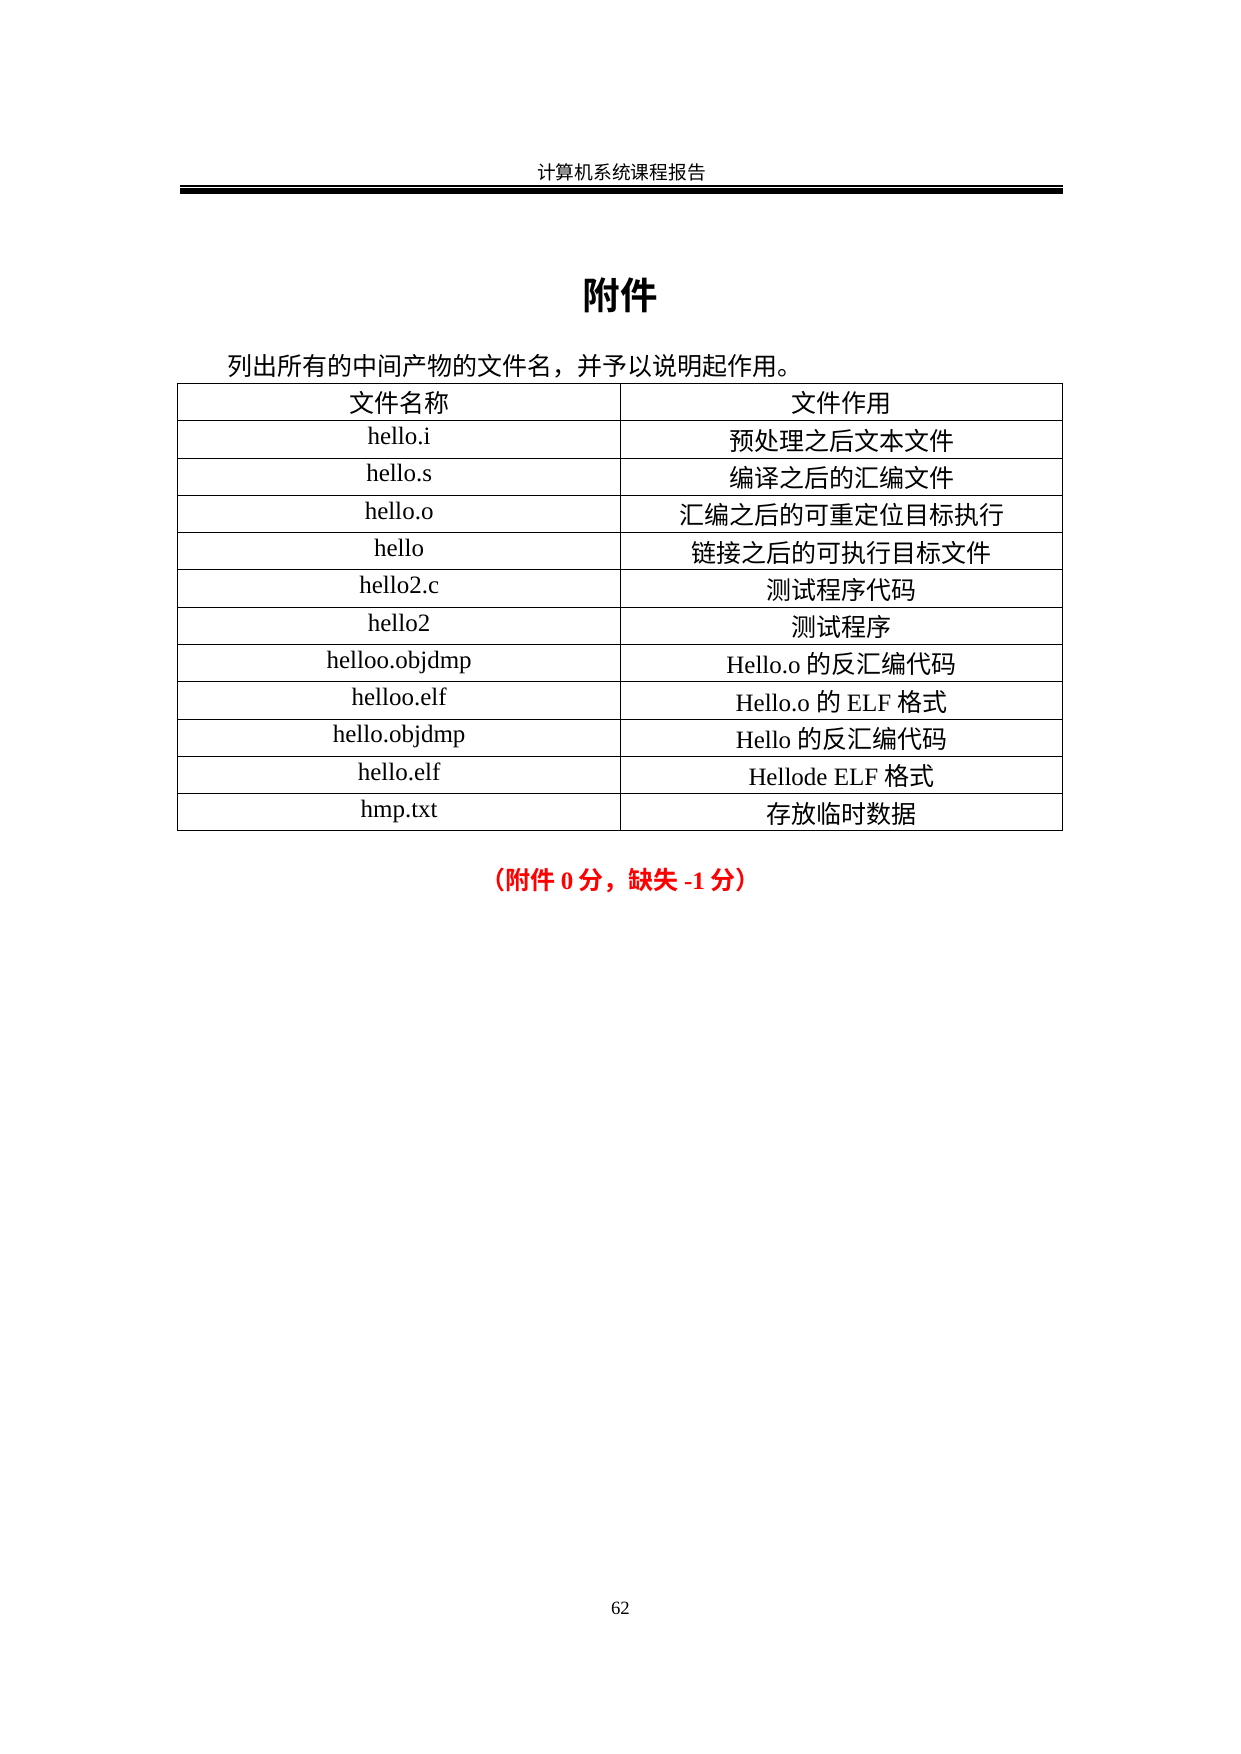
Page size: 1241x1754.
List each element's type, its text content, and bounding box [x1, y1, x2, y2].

table_cell hello.s [178, 459, 620, 495]
table_cell 存放临时数据 [621, 794, 1062, 830]
table_cell 测试程序 [621, 608, 1062, 644]
table_cell hmp.txt [178, 794, 620, 830]
subtitle 附件 [177, 242, 1063, 326]
table_cell hello.i [178, 421, 620, 457]
table_header 文件名称 [178, 384, 620, 420]
table_cell hello [178, 533, 620, 569]
table_cell helloo.elf [178, 682, 620, 718]
table_cell 测试程序代码 [621, 570, 1062, 607]
table_cell Hellode ELF 格式 [621, 757, 1062, 793]
table_cell 编译之后的汇编文件 [621, 459, 1062, 495]
table_cell hello.objdmp [178, 720, 620, 756]
text 列出所有的中间产物的文件名，并予以说明起作用。 [177, 347, 1063, 383]
table_cell Hello.o 的 ELF 格式 [621, 682, 1062, 718]
table_cell hello.o [178, 496, 620, 532]
table_cell 预处理之后文本文件 [621, 421, 1062, 457]
table_cell helloo.objdmp [178, 645, 620, 681]
table_header 文件作用 [621, 384, 1062, 420]
table_cell 链接之后的可执行目标文件 [621, 533, 1062, 569]
text （附件0分，缺失 -1分） [177, 860, 1063, 896]
table_cell hello.elf [178, 757, 620, 793]
table_cell 汇编之后的可重定位目标执行 [621, 496, 1062, 532]
table_cell hello2.c [178, 570, 620, 607]
table_cell Hello 的反汇编代码 [621, 720, 1062, 756]
table_cell hello2 [178, 608, 620, 644]
table_cell Hello.o 的反汇编代码 [621, 645, 1062, 681]
